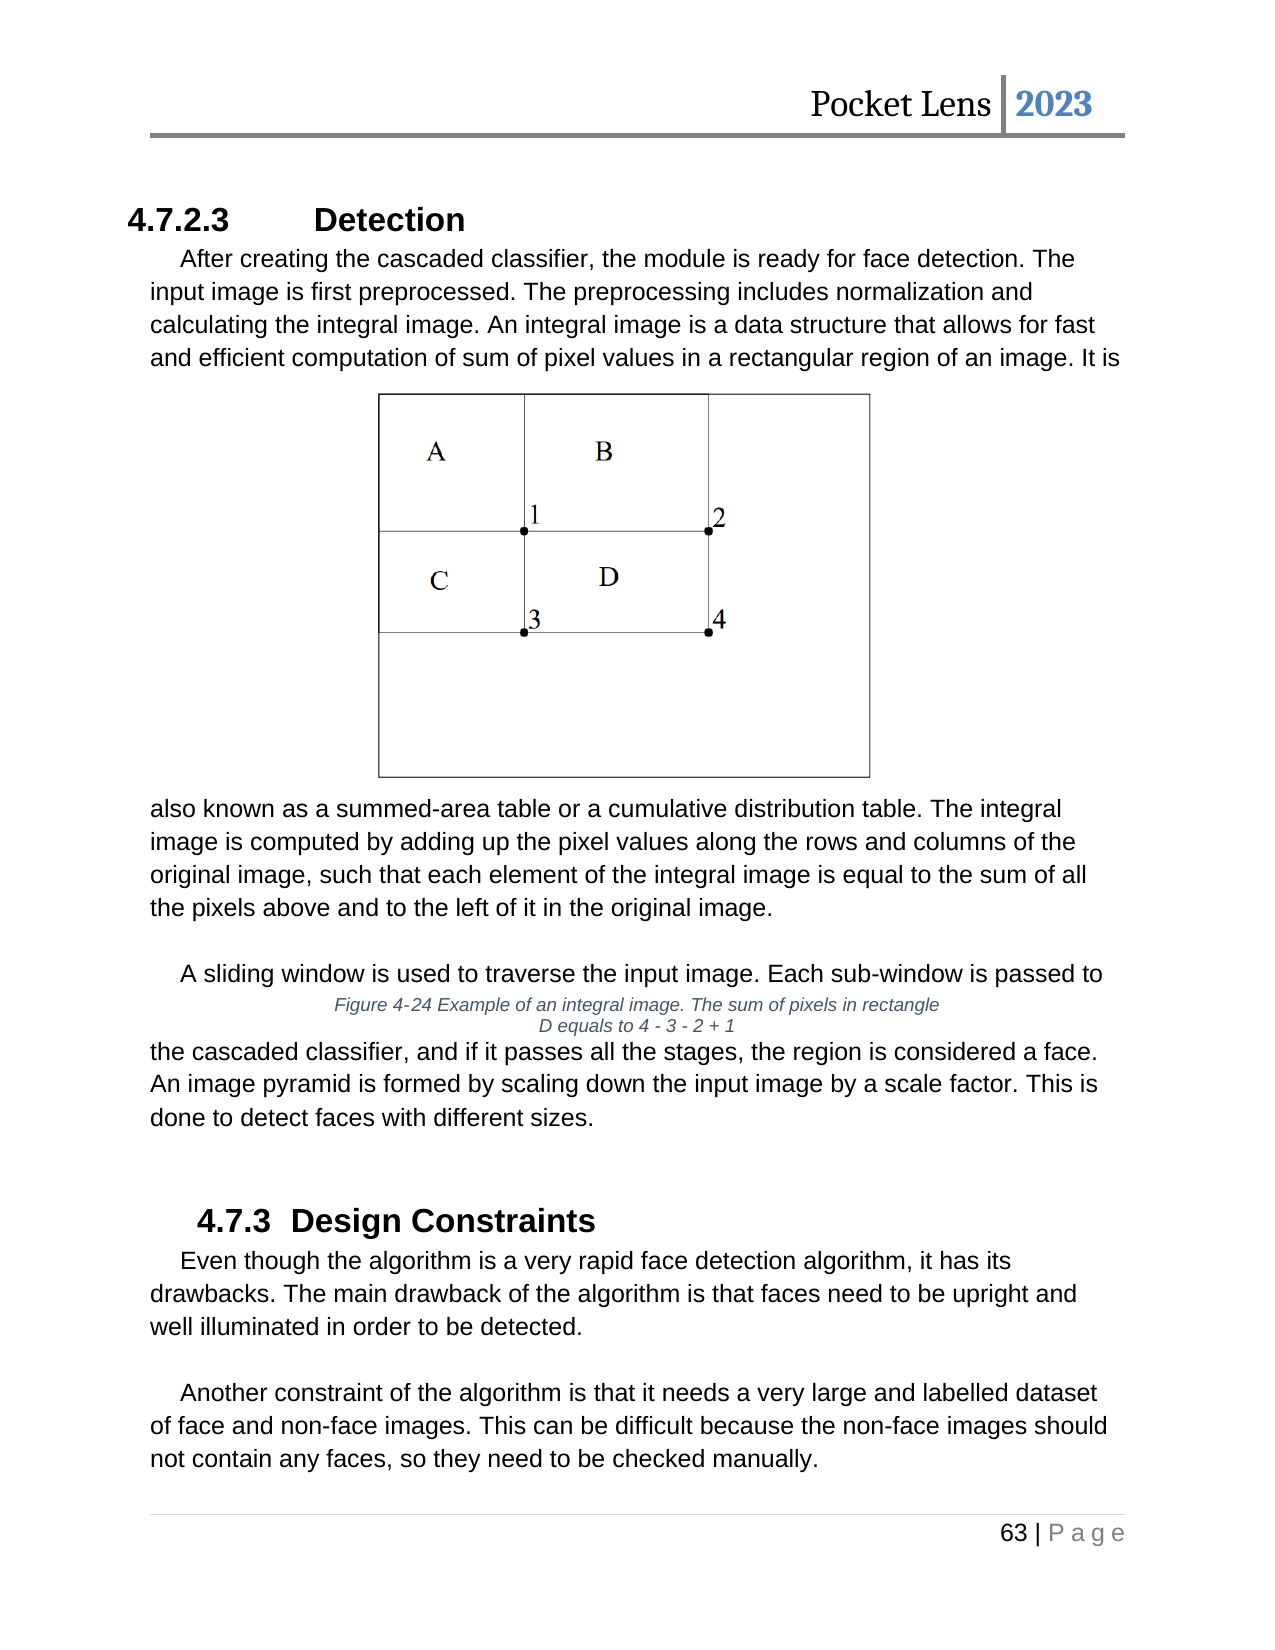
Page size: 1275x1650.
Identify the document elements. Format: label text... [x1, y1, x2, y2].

subtitle Detection [229, 199, 1125, 238]
text A sliding window is used to traverse the input image. Each sub-window is passed to the cascaded classifier, and if it passes all the stages, the region is considered a face. An image pyramid is formed by scaling down the input image by a scale factor. This is done to detect faces with different sizes. [150, 959, 1125, 1131]
text Even though the algorithm is a very rapid face detection algorithm, it has its drawbacks. The main drawback of the algorithm is that faces need to be upright and well illuminated in order to be detected. [150, 1246, 1125, 1341]
subtitle Design Constraints [197, 1202, 1125, 1240]
picture [351, 374, 893, 794]
text Another constraint of the algorithm is that it needs a very large and labelled dataset of face and non-face images. This can be difficult because the non-face images should not contain any faces, so they need to be checked manually. [150, 1378, 1125, 1473]
